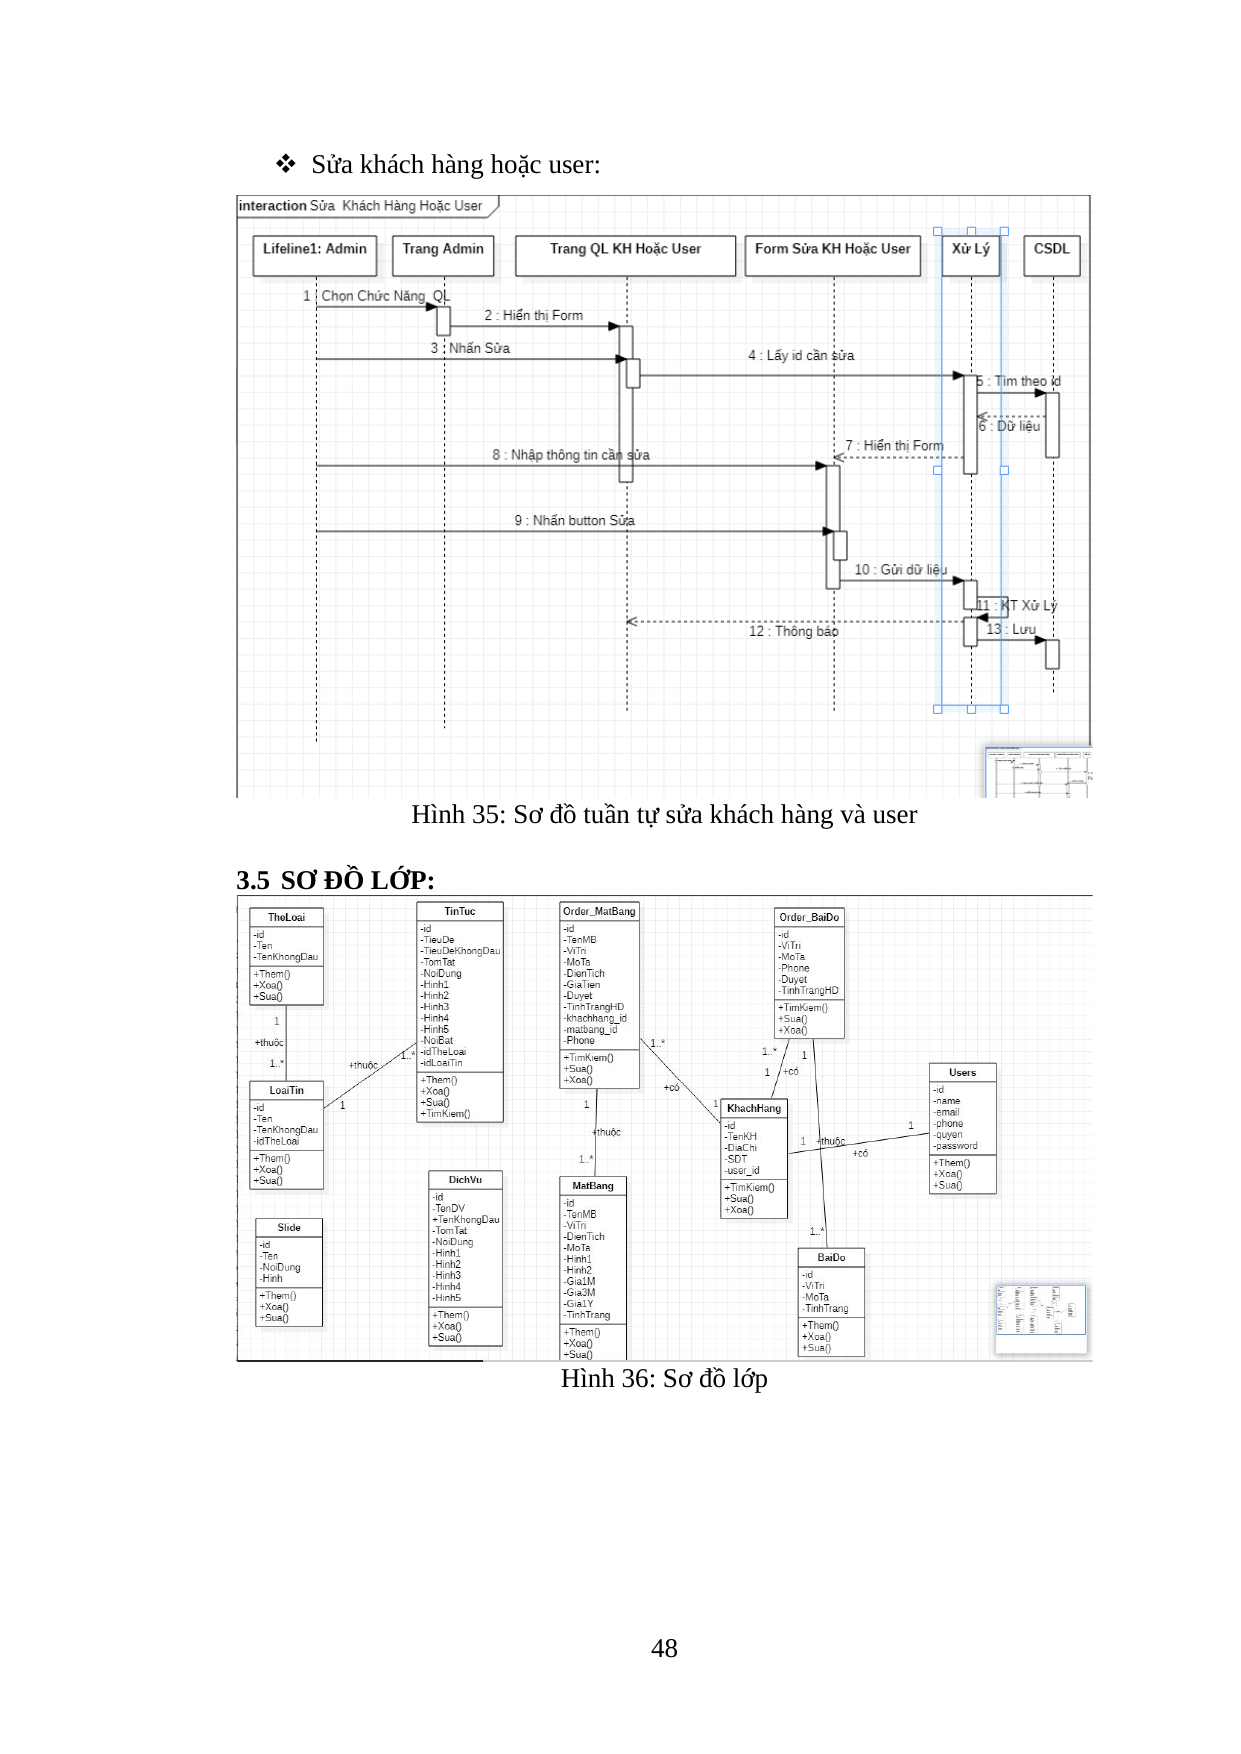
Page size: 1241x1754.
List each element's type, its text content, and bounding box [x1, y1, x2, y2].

text Hình 36: Sơ đồ lớp [236, 1362, 1092, 1393]
picture [236, 195, 1093, 798]
picture [236, 895, 1093, 1362]
text Hình 35: Sơ đồ tuần tự sửa khách hàng và user [236, 798, 1092, 829]
subtitle SƠ ĐỒ LỚP: [236, 864, 1092, 895]
list Sửa khách hàng hoặc user: [274, 148, 1092, 179]
